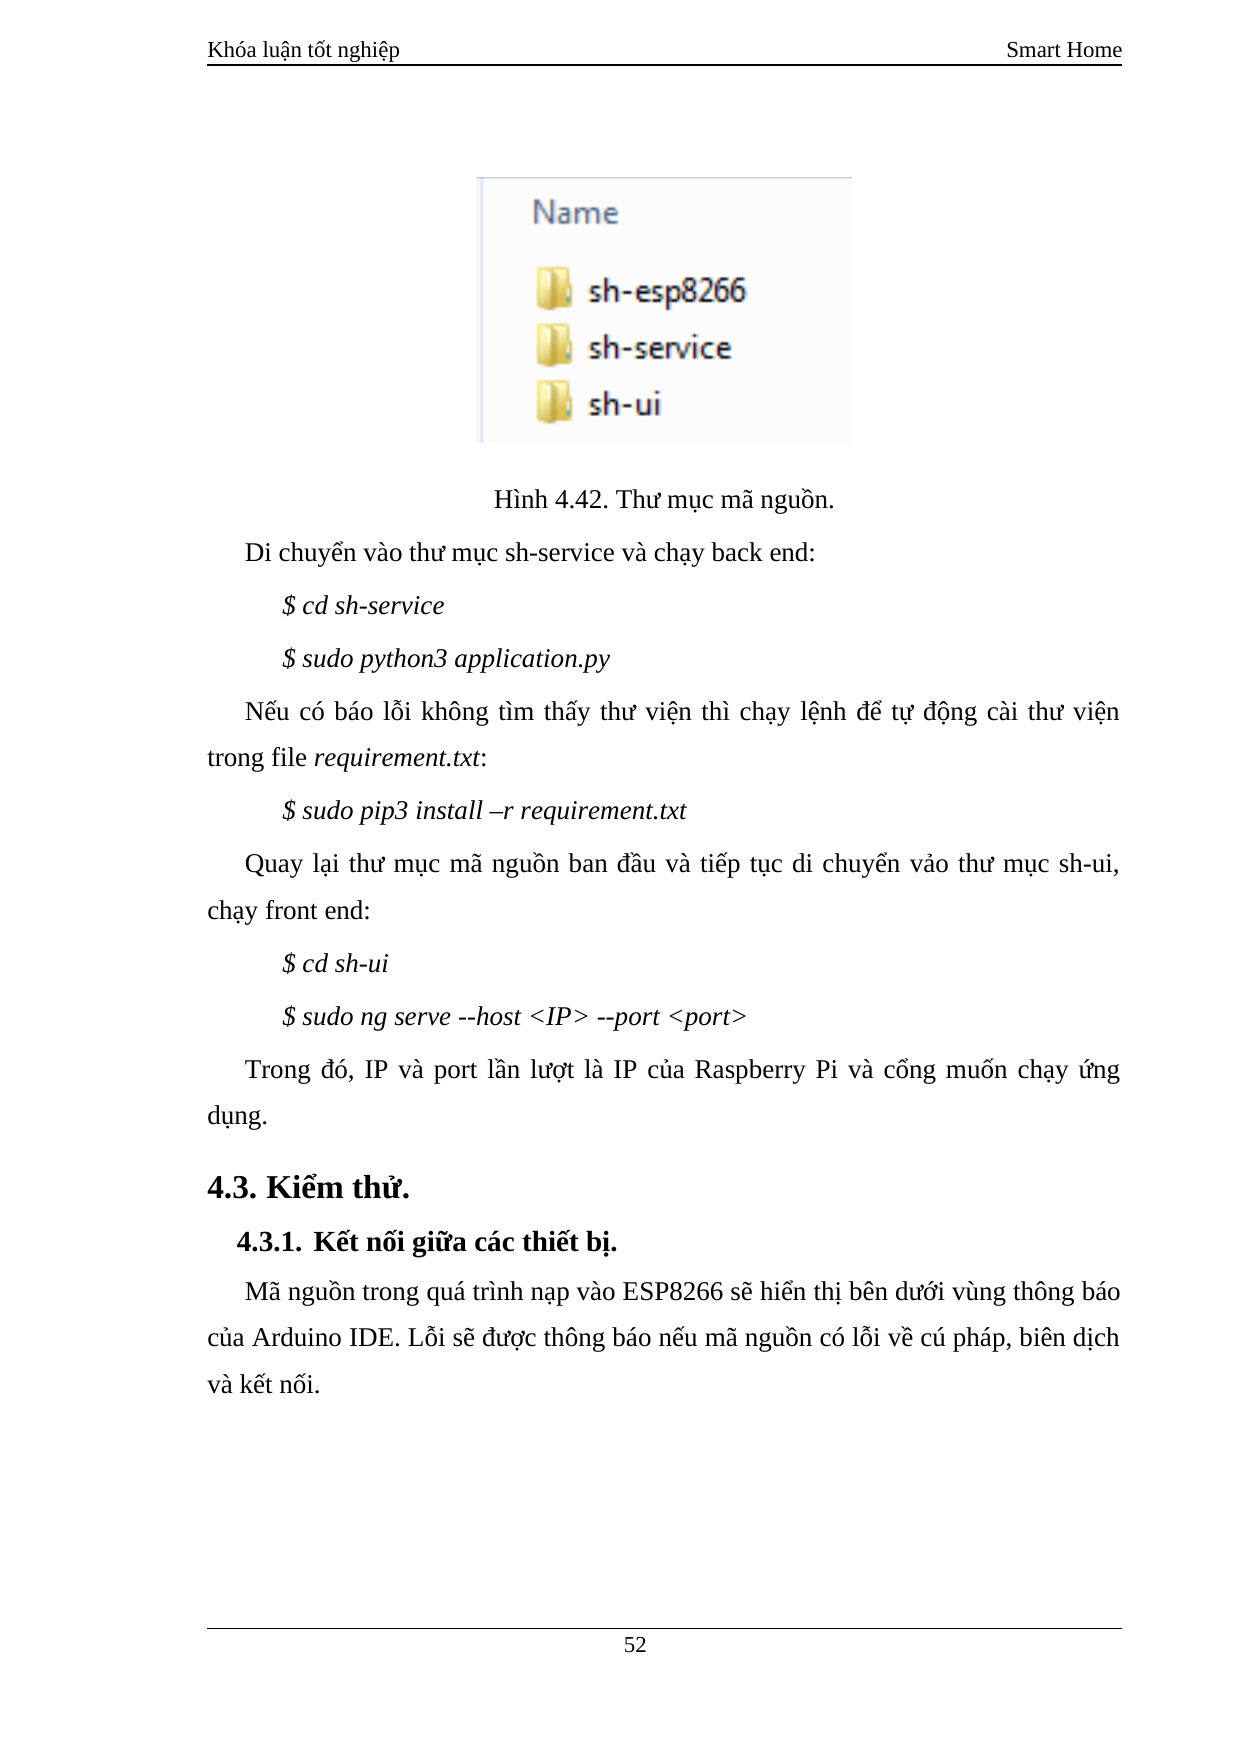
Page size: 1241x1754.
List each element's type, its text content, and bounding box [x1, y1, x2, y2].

text Quay lại thư mục mã nguồn ban đầu và tiếp tục di chuyển vảo thư mục sh-ui, chạy front end: [207, 847, 1122, 925]
text $ sudo pip3 install –r requirement.txt [207, 794, 1122, 826]
text $ sudo ng serve --host <IP> --port <port> [207, 1000, 1122, 1031]
subtitle Kiểm thử. [207, 1167, 1122, 1205]
text $ sudo python3 application.py [207, 642, 1122, 673]
text $ cd sh-service [207, 589, 1122, 620]
text Di chuyển vào thư mục sh-service và chạy back end: [207, 536, 1122, 567]
text $ cd sh-ui [207, 947, 1122, 978]
picture [476, 177, 853, 443]
subtitle Kết nối giữa các thiết bị. [237, 1224, 1122, 1258]
text Nếu có báo lỗi không tìm thấy thư viện thì chạy lệnh để tự động cài thư viện trong file requirement.txt: [207, 695, 1122, 773]
text Trong đó, IP và port lần lượt là IP của Raspberry Pi và cổng muốn chạy ứng dụng. [207, 1053, 1122, 1131]
text Mã nguồn trong quá trình nạp vào ESP8266 sẽ hiển thị bên dưới vùng thông báo của Arduino IDE. Lỗi sẽ được thông báo nếu mã nguồn có lỗi về cú pháp, biên dịch và kết nối. [207, 1275, 1122, 1399]
